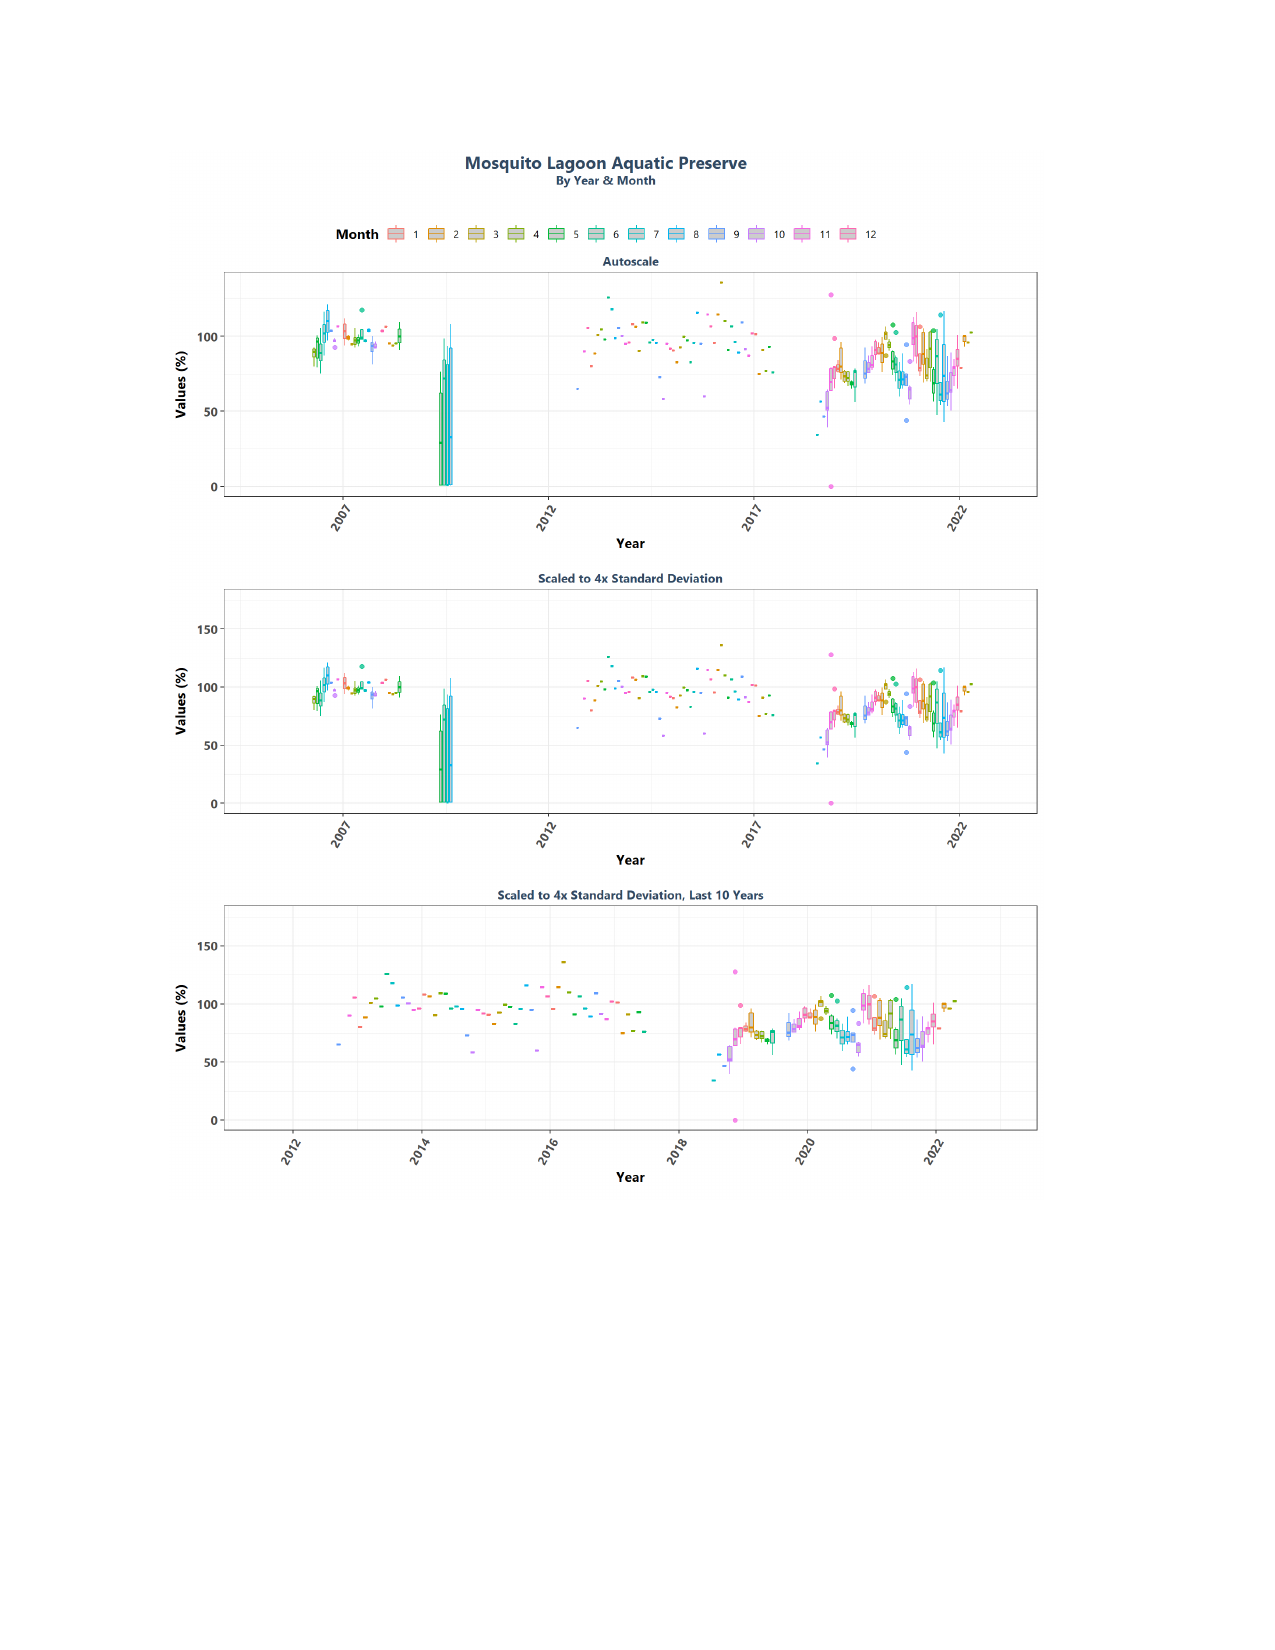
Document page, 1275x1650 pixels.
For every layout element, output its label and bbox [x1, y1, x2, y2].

picture [168, 150, 1044, 1200]
